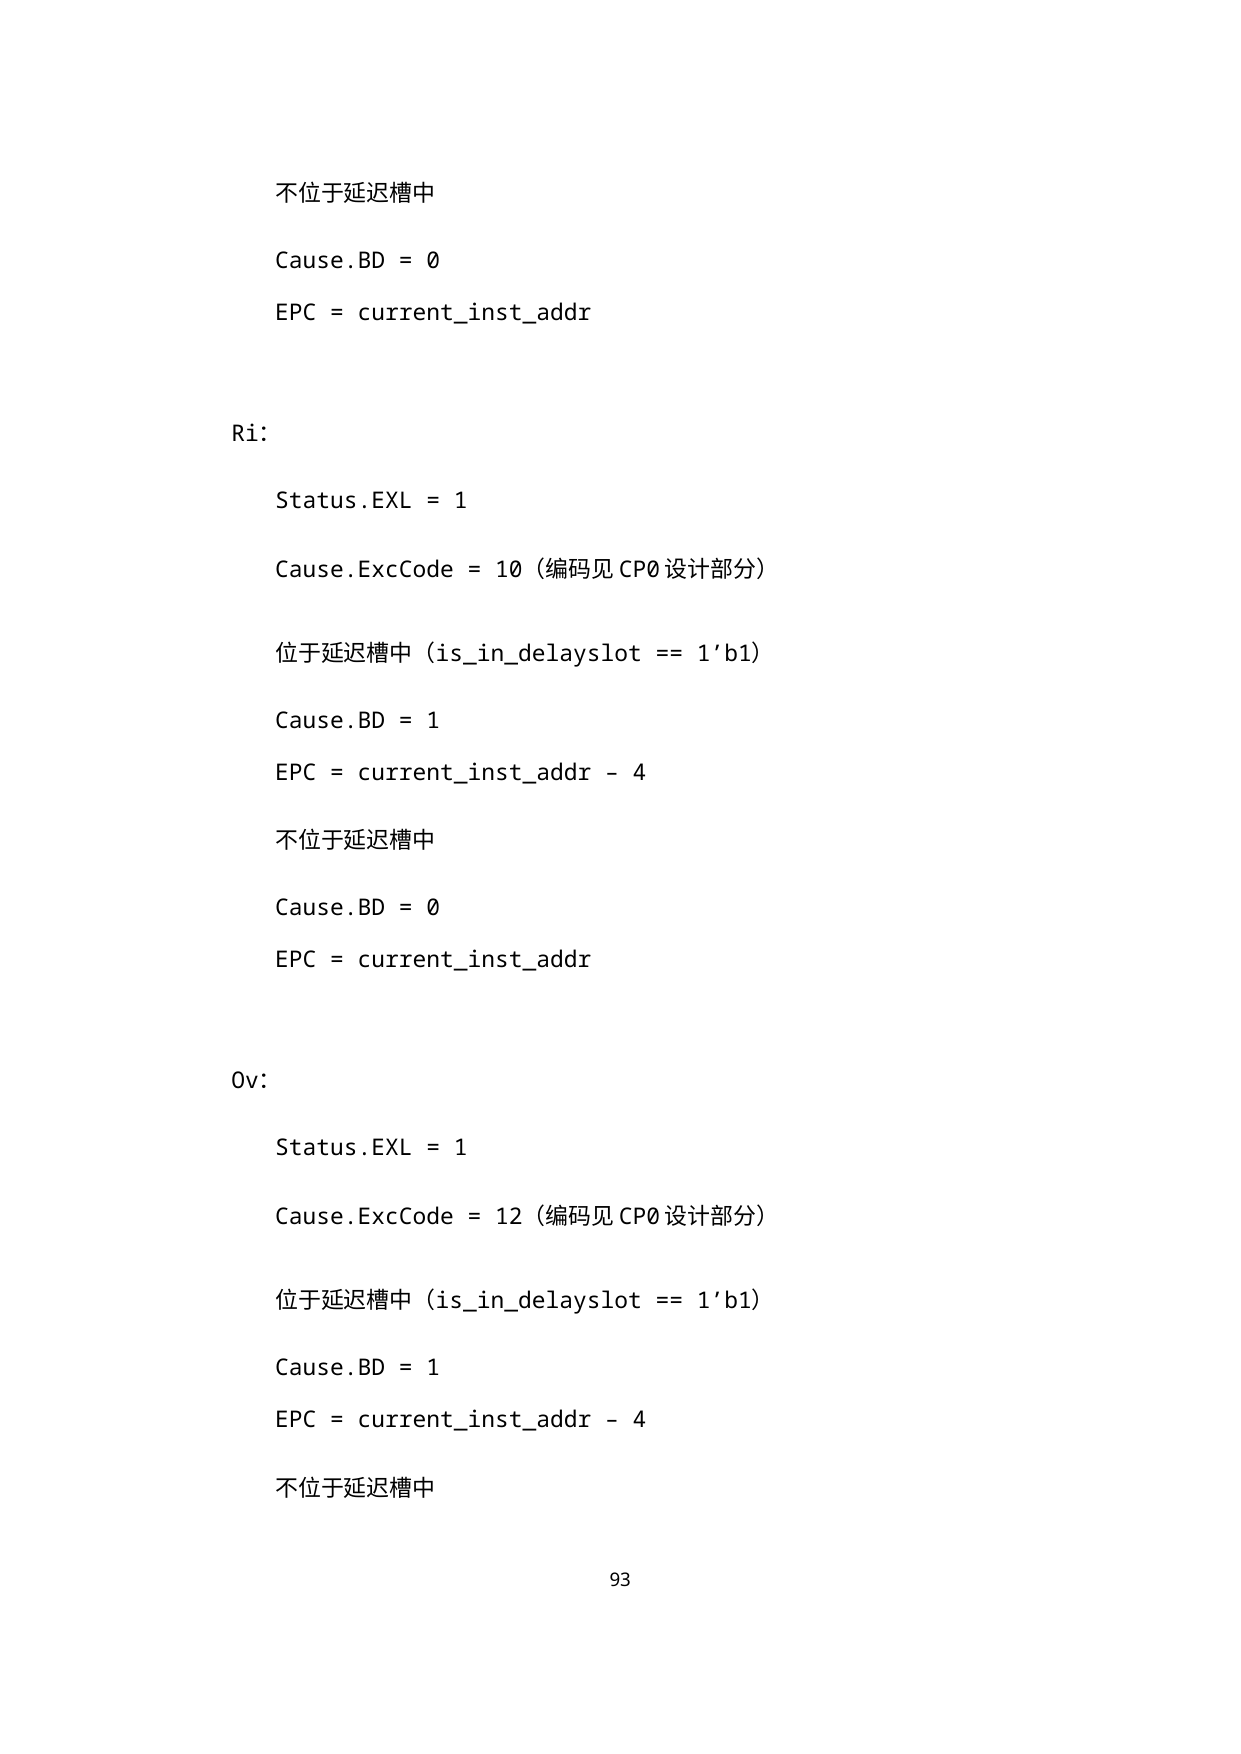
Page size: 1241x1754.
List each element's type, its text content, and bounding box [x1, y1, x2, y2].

text Cause.BD = 0 [231, 891, 1053, 923]
text Cause.BD = 1 [231, 1350, 1053, 1383]
text Status.EXL = 1 [231, 483, 1053, 515]
text Status.EXL = 1 [231, 1130, 1053, 1162]
text 不位于延迟槽中 [231, 806, 1053, 871]
text EPC = current_inst_addr – 4 [231, 1402, 1053, 1434]
text 位于延迟槽中（is_in_delayslot == 1’b1） [231, 1266, 1053, 1331]
text Ov： [187, 1046, 1053, 1111]
text Ri： [187, 399, 1053, 464]
text EPC = current_inst_addr – 4 [231, 755, 1053, 787]
text Cause.ExcCode = 12（编码见CP0设计部分） [231, 1182, 1053, 1247]
text EPC = current_inst_addr [231, 295, 1053, 328]
text Cause.ExcCode = 10（编码见CP0设计部分） [231, 534, 1053, 599]
text 位于延迟槽中（is_in_delayslot == 1’b1） [231, 619, 1053, 684]
text Cause.BD = 1 [231, 703, 1053, 736]
text 不位于延迟槽中 [231, 1453, 1053, 1518]
text 不位于延迟槽中 [231, 159, 1053, 224]
text Cause.BD = 0 [231, 244, 1053, 276]
text EPC = current_inst_addr [231, 942, 1053, 975]
